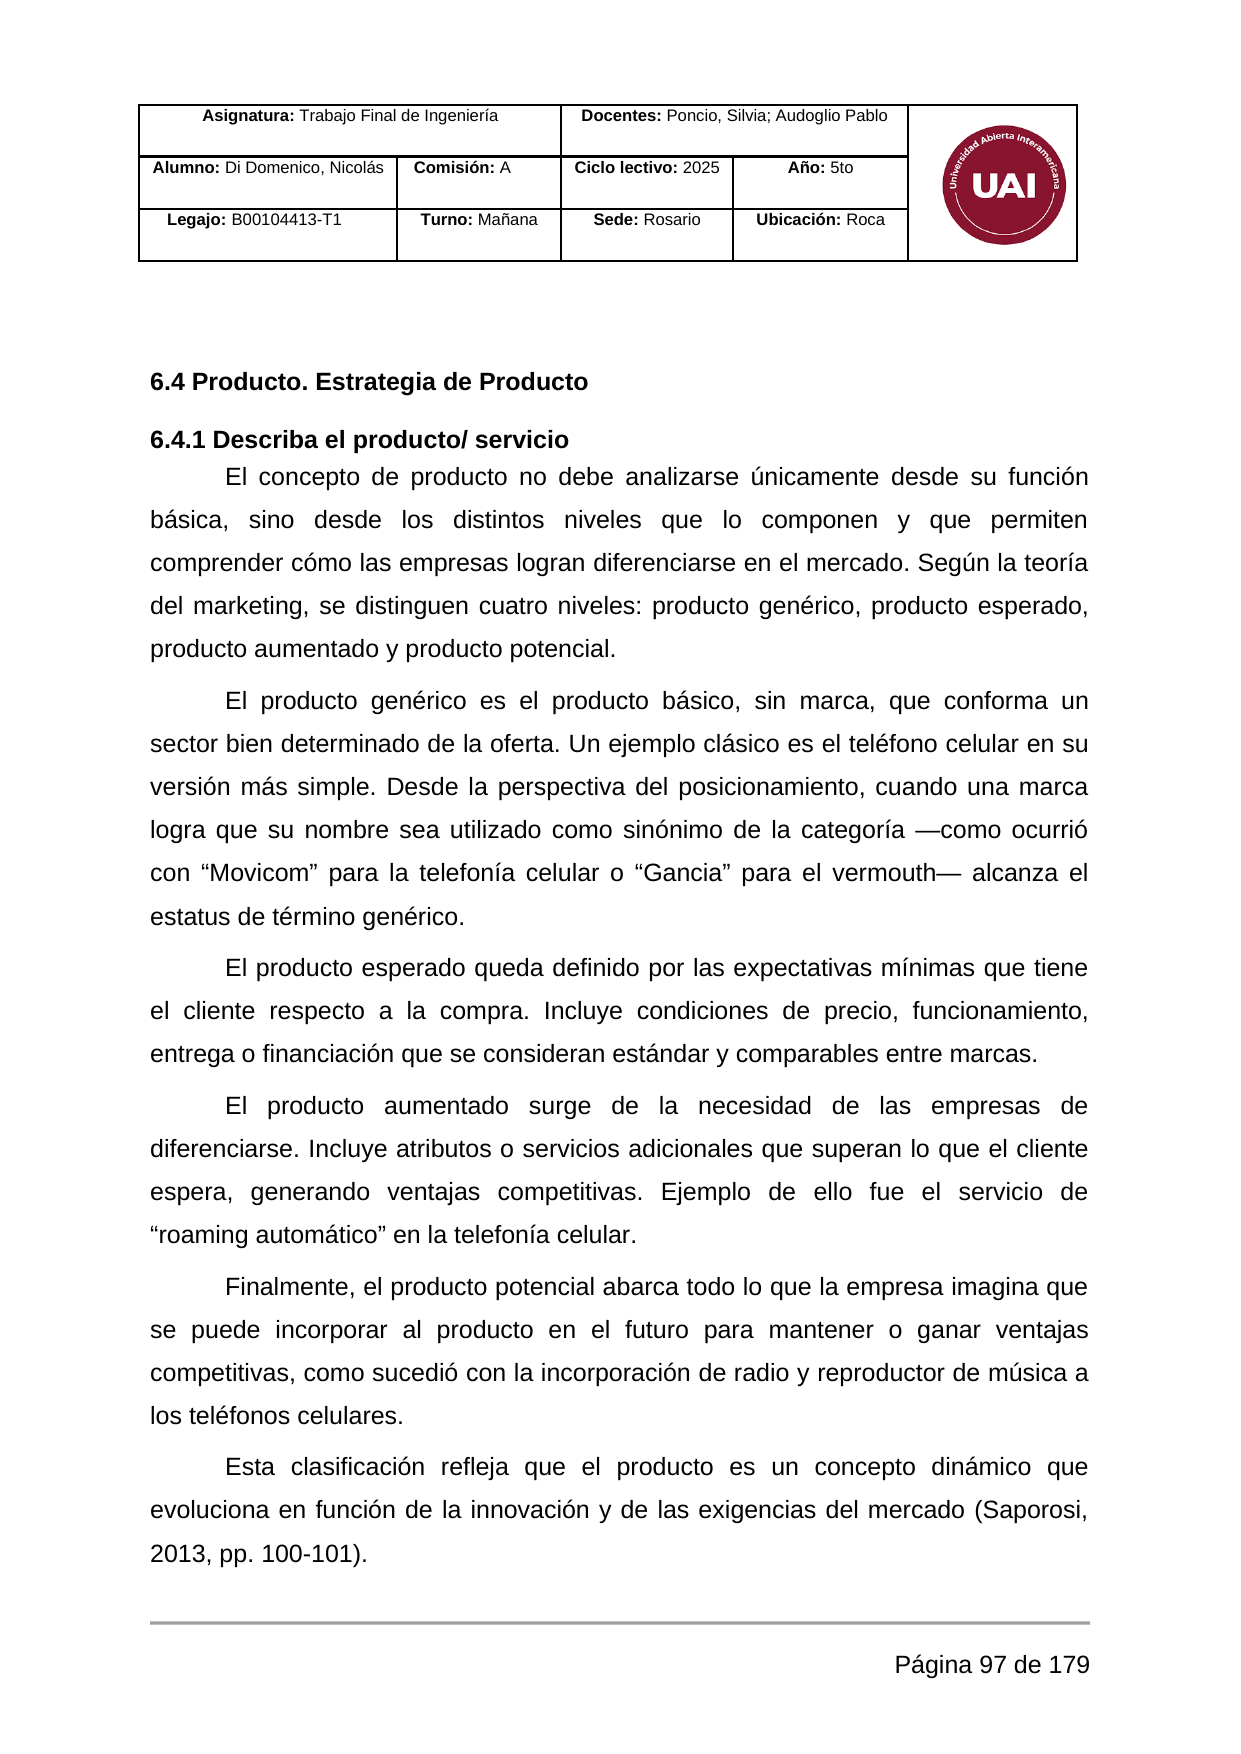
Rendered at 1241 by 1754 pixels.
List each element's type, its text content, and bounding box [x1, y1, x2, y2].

picture [939, 118, 1068, 248]
text El producto aumentado surge de la necesidad de las empresas de diferenciarse. Incluye atributos o servicios adicionales que superan lo que el cliente espera, generando ventajas competitivas. Ejemplo de ello fue el servicio de “roaming automático” en la telefonía celular. [150, 1091, 1090, 1249]
text Finalmente, el producto potencial abarca todo lo que la empresa imagina que se puede incorporar al producto en el futuro para mantener o ganar ventajas competitivas, como sucedió con la incorporación de radio y reproductor de música a los teléfonos celulares. [150, 1272, 1090, 1430]
text El producto esperado queda definido por las expectativas mínimas que tiene el cliente respecto a la compra. Incluye condiciones de precio, funcionamiento, entrega o financiación que se consideran estándar y comparables entre marcas. [150, 953, 1090, 1068]
text El producto genérico es el producto básico, sin marca, que conforma un sector bien determinado de la oferta. Un ejemplo clásico es el teléfono celular en su versión más simple. Desde la perspectiva del posicionamiento, cuando una marca logra que su nombre sea utilizado como sinónimo de la categoría —como ocurrió con “Movicom” para la telefonía celular o “Gancia” para el vermouth— alcanza el estatus de término genérico. [150, 686, 1090, 930]
subtitle 6.4.1 Describa el producto/ servicio [150, 425, 1090, 454]
text Esta clasificación refleja que el producto es un concepto dinámico que evoluciona en función de la innovación y de las exigencias del mercado (Saporosi, 2013, pp. 100-101). [150, 1452, 1090, 1567]
subtitle 6.4 Producto. Estrategia de Producto [150, 367, 1090, 396]
text El concepto de producto no debe analizarse únicamente desde su función básica, sino desde los distintos niveles que lo componen y que permiten comprender cómo las empresas logran diferenciarse en el mercado. Según la teoría del marketing, se distinguen cuatro niveles: producto genérico, producto esperado, producto aumentado y producto potencial. [150, 462, 1090, 663]
